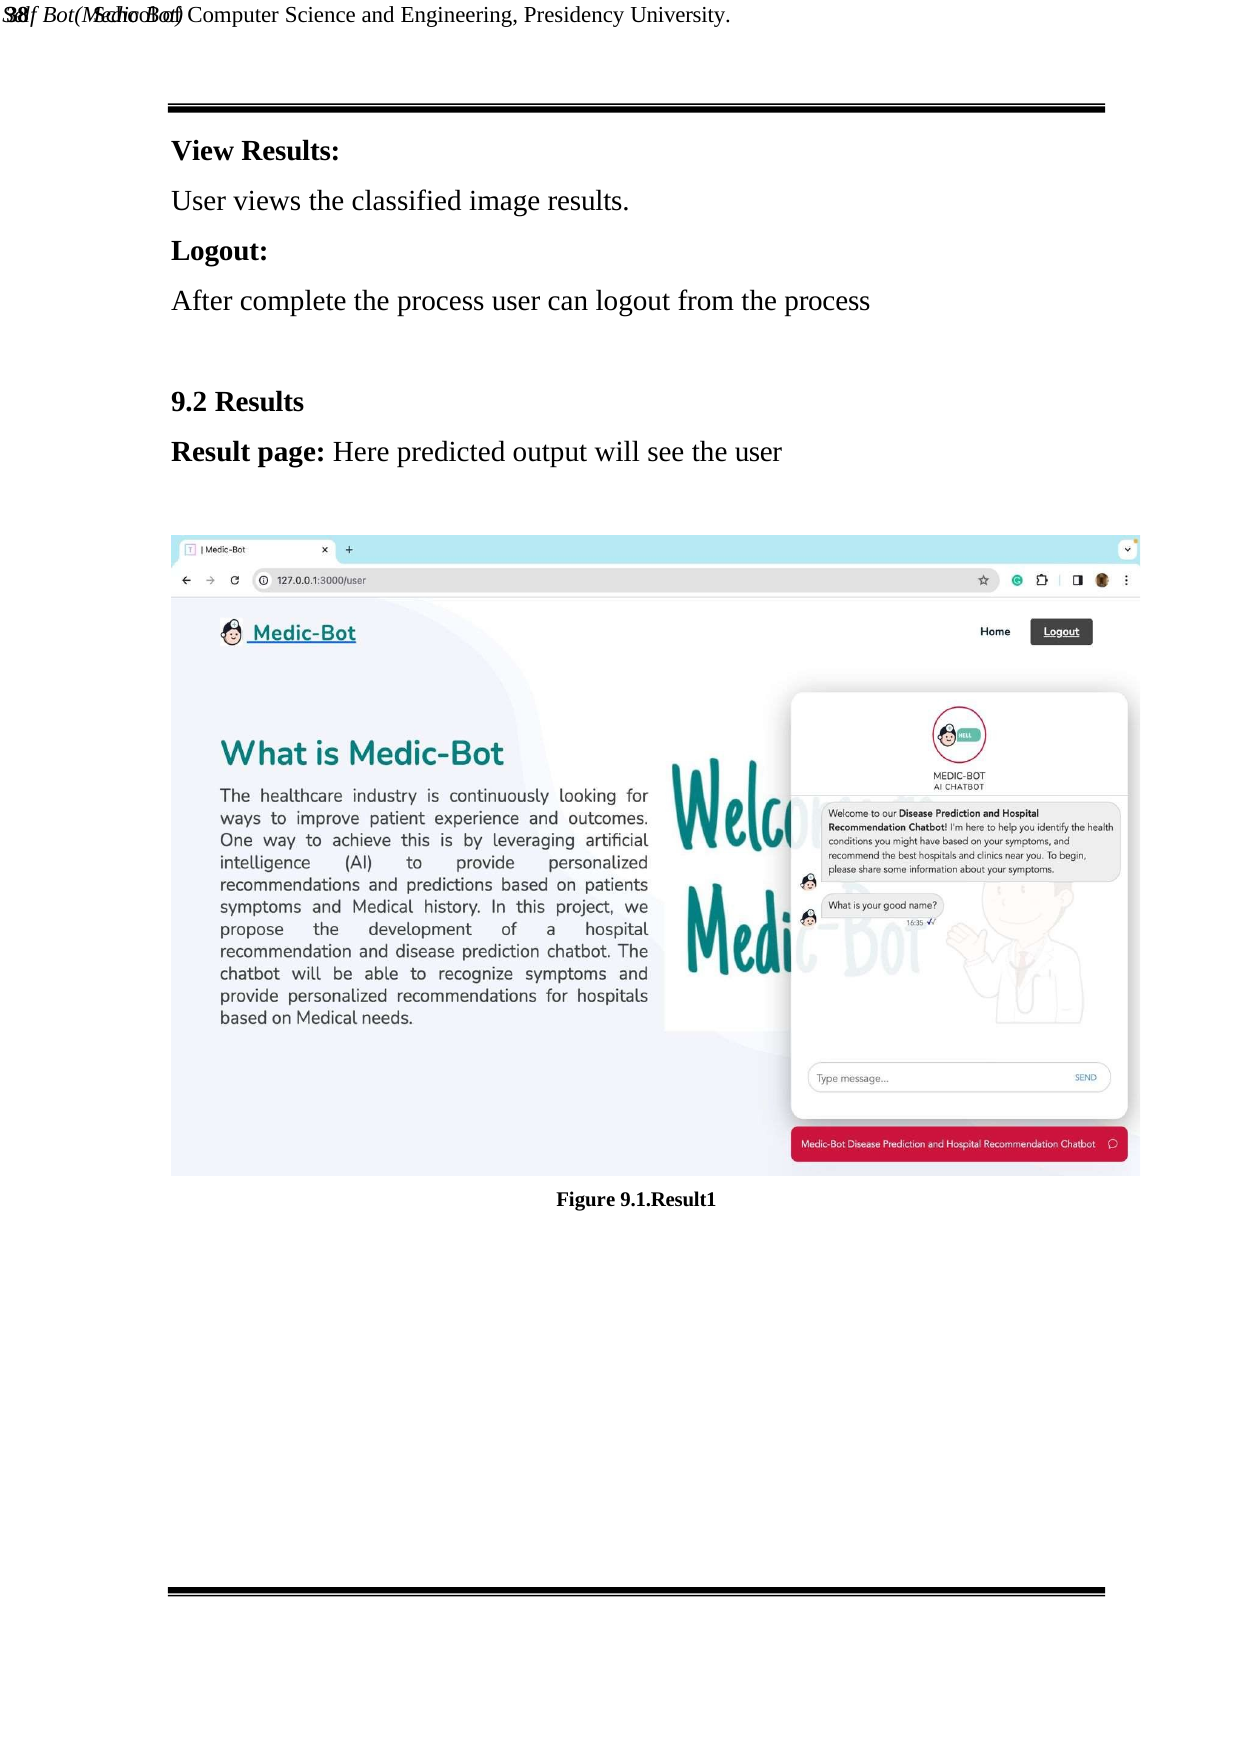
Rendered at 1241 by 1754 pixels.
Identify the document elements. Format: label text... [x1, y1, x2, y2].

text View Results: [171, 133, 1217, 166]
list Results [171, 384, 1217, 418]
picture [171, 535, 1141, 1176]
text User views the classified image results. [171, 183, 1217, 217]
text Logout: [171, 233, 1217, 267]
text After complete the process user can logout from the process [171, 283, 1217, 317]
text Result page: Here predicted output will see the user [171, 434, 1217, 468]
text Figure 9.1.Result1 [237, 1176, 1036, 1211]
